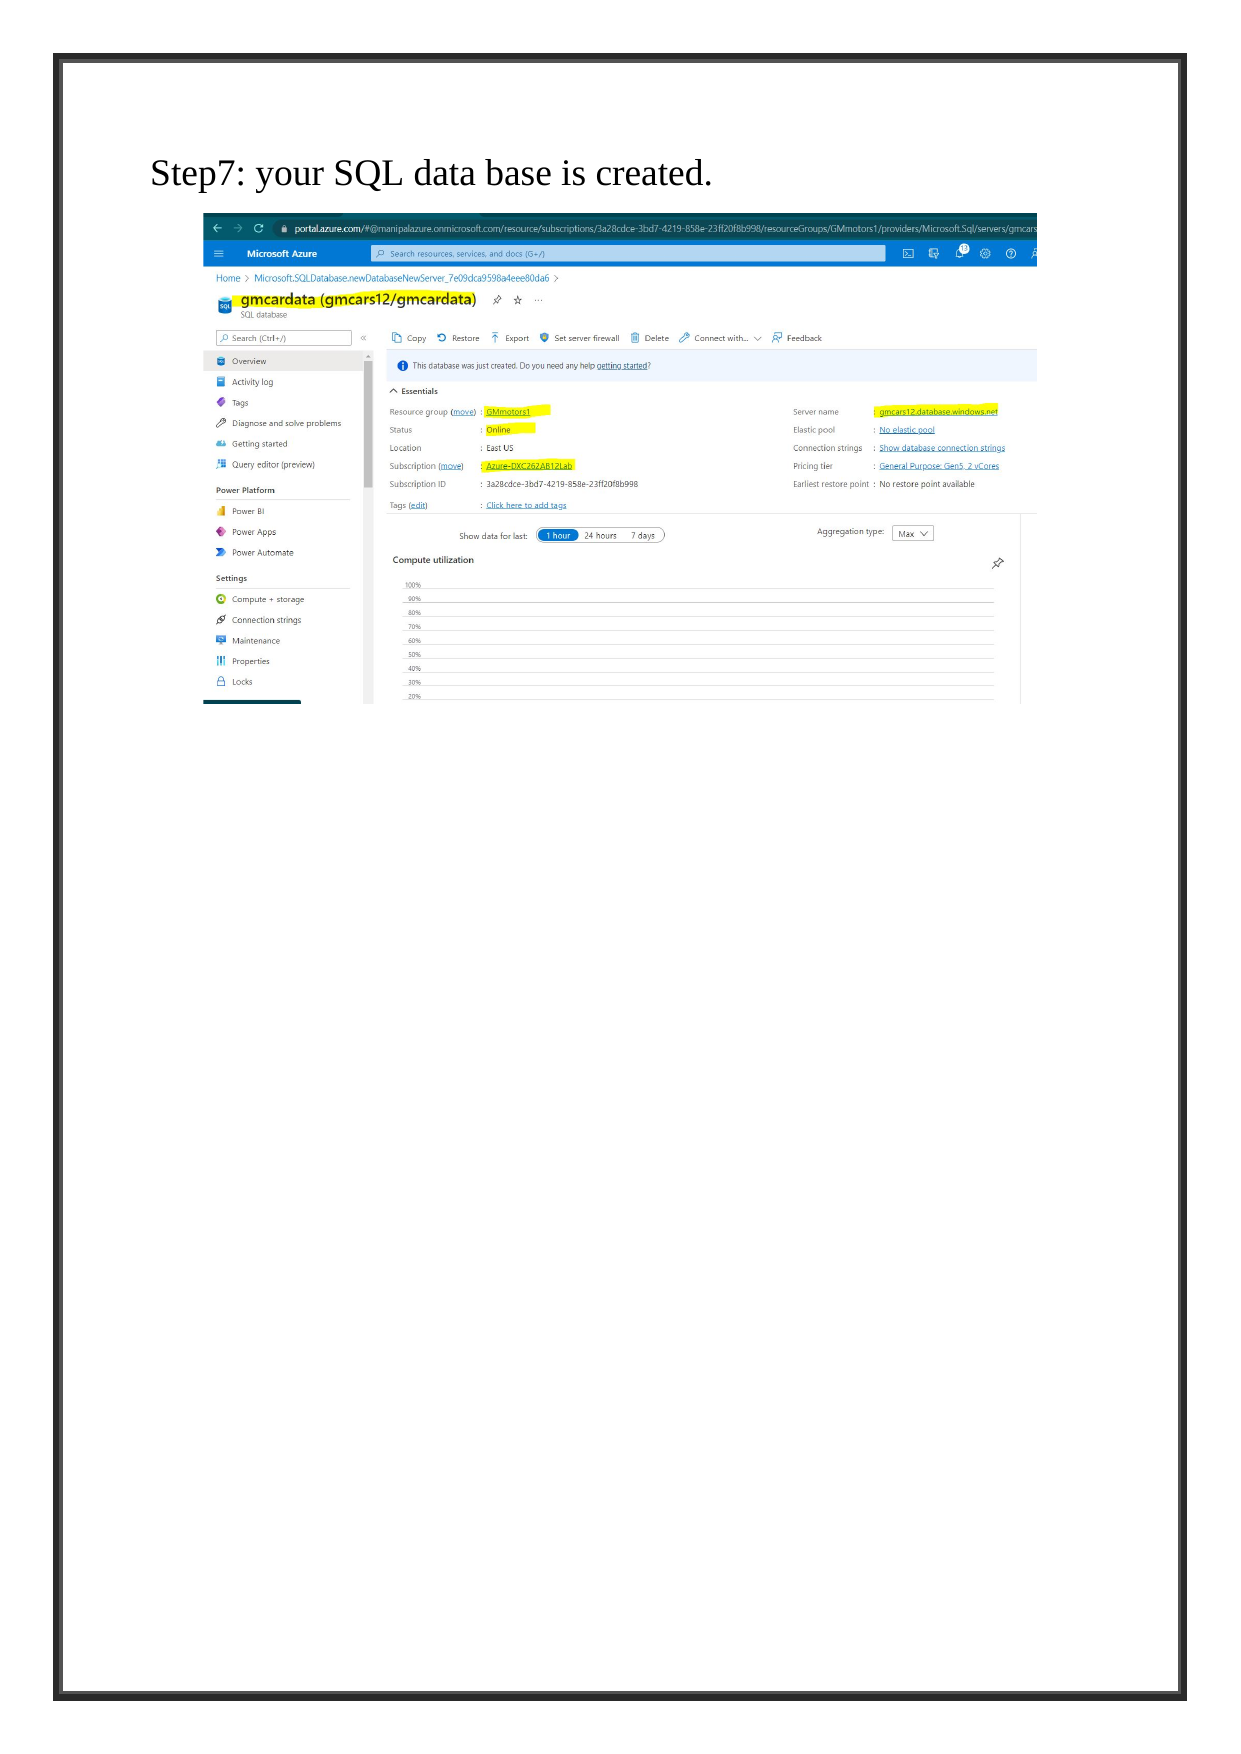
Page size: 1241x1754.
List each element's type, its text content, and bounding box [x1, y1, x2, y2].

text Step7: your SQL data base is created. [150, 150, 1090, 193]
picture [203, 213, 1037, 704]
